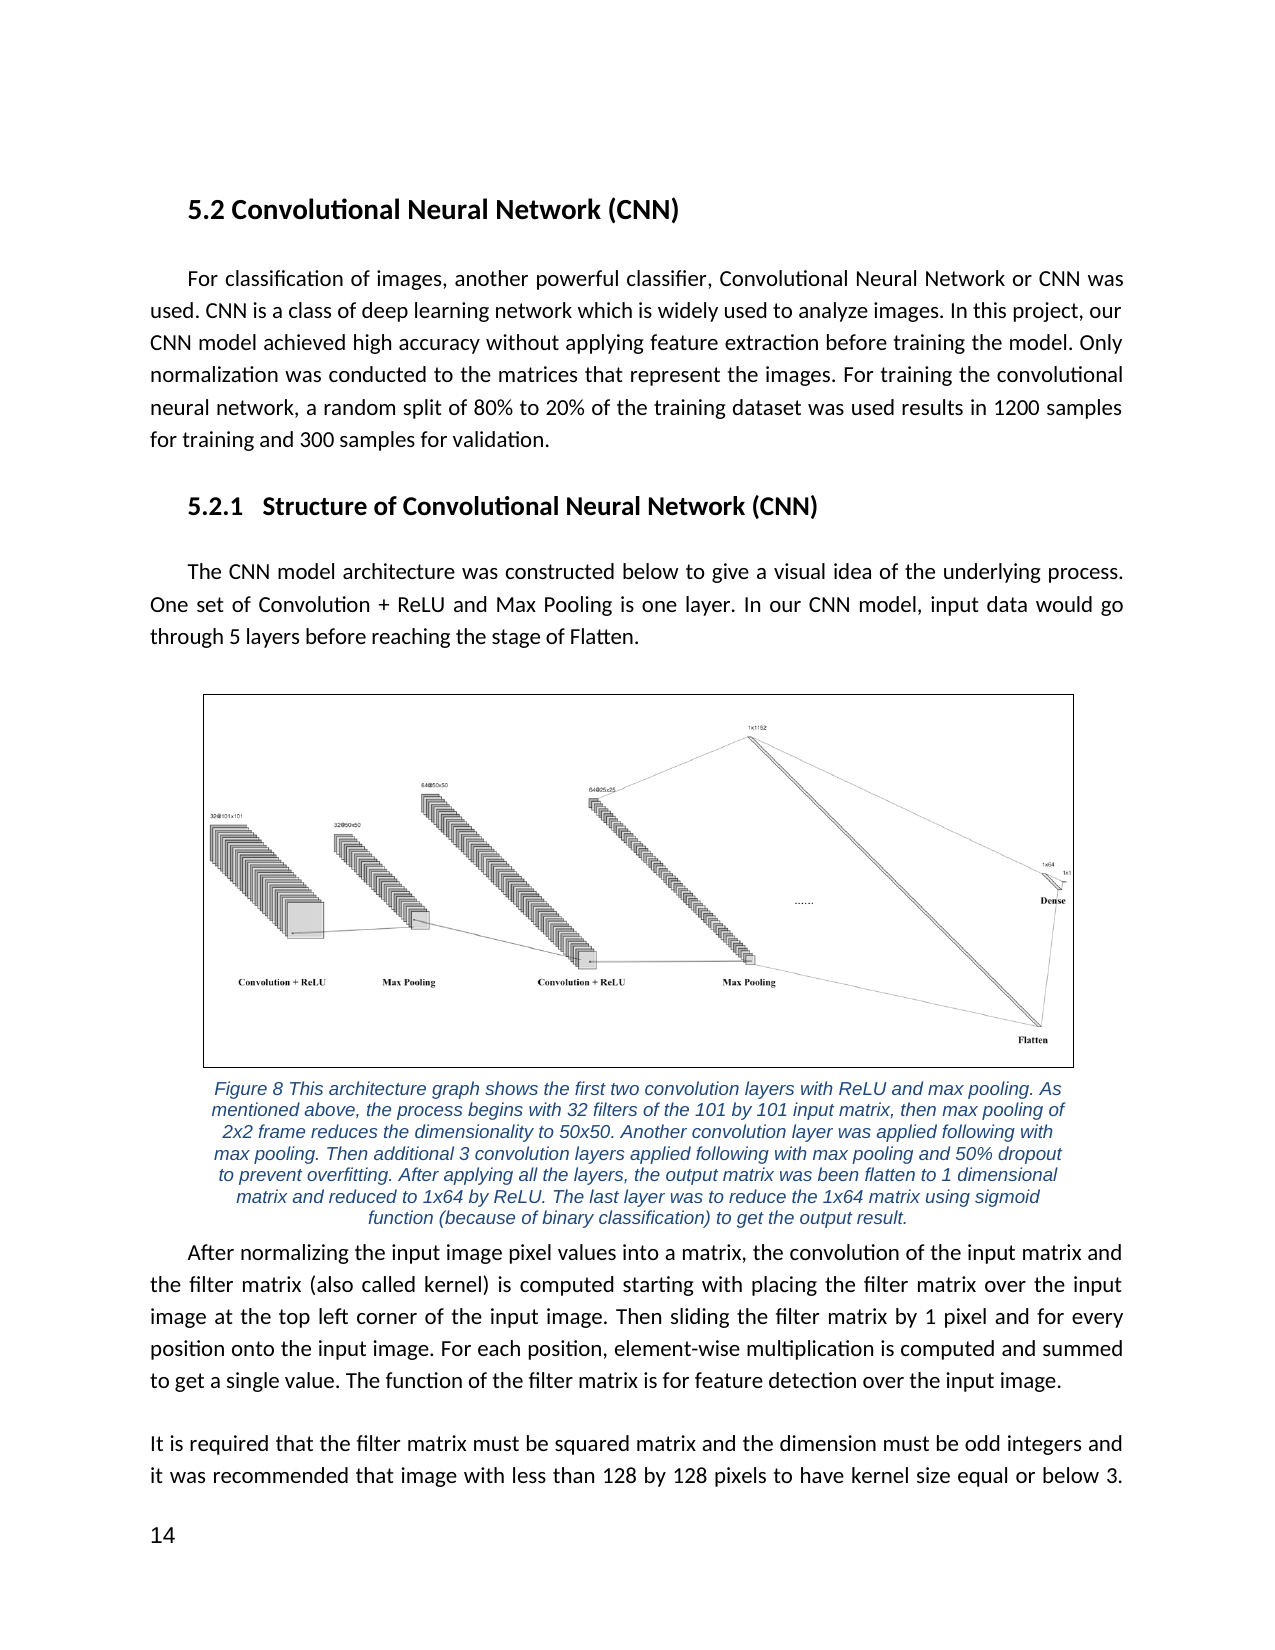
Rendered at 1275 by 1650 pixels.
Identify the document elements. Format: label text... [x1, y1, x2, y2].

text The CNN model architecture was constructed below to give a visual idea of the underlying process. One set of Convolution + ReLU and Max Pooling is one layer. In our CNN model, input data would go through 5 layers before reaching the stage of Flatten. [150, 557, 1125, 650]
picture [204, 695, 1073, 1067]
list Convolutional Neural Network (CNN) [187, 191, 1125, 227]
list Structure of Convolutional Neural Network (CNN) [187, 489, 1125, 522]
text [150, 1429, 1125, 1489]
text For classification of images, another powerful classifier, Convolutional Neural Network or CNN was used. CNN is a class of deep learning network which is widely used to analyze images. In this project, our CNN model achieved high accuracy without applying feature extraction before training the model. Only normalization was conducted to the matrices that represent the images. For training the convolutional neural network, a random split of 80% to 20% of the training dataset was used results in 1200 samples for training and 300 samples for validation. [150, 264, 1125, 453]
